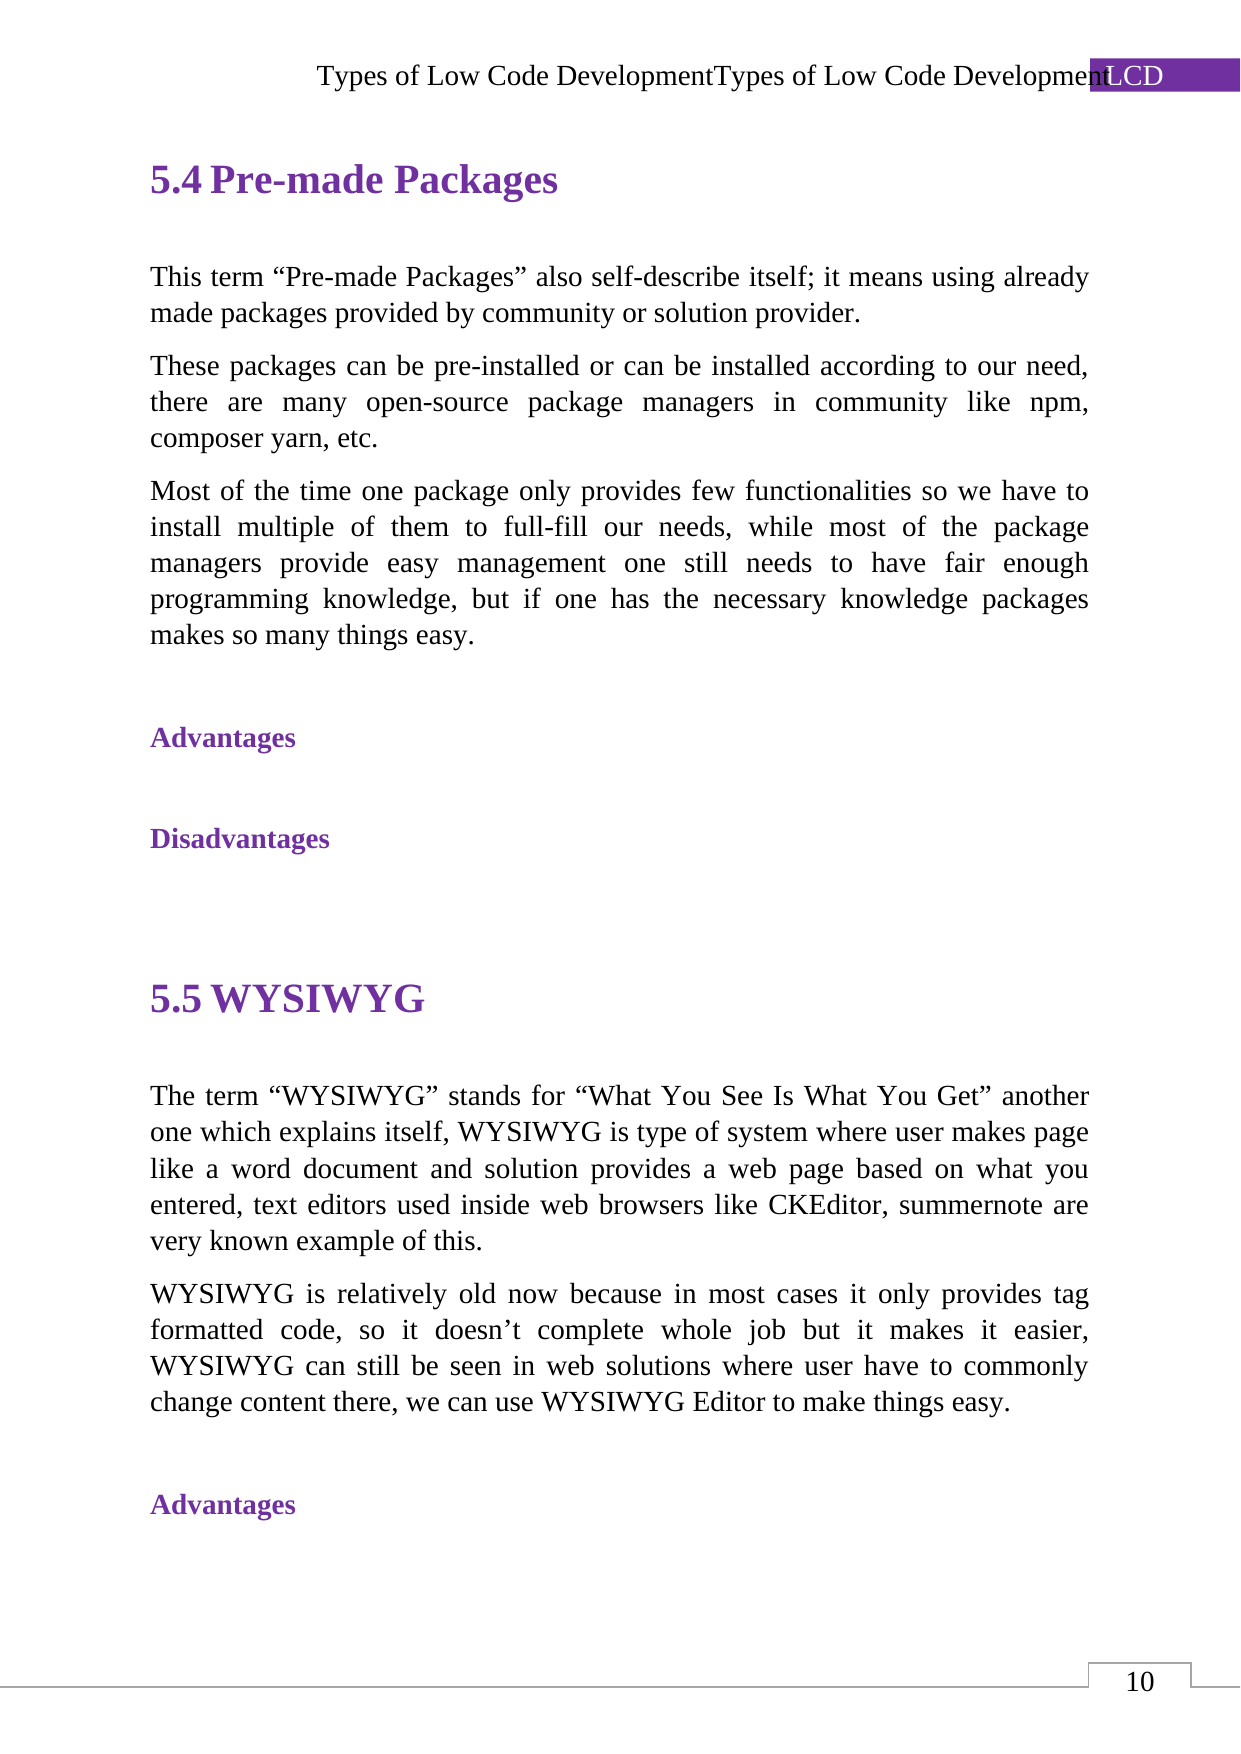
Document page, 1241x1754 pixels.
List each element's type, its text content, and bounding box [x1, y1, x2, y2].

text Most of the time one package only provides few functionalities so we have to install multiple of them to full-fill our needs, while most of the package managers provide easy management one still needs to have fair enough programming knowledge, but if one has the necessary knowledge packages makes so many things easy. [150, 473, 1090, 651]
subtitle Pre-made Packages [150, 154, 1090, 202]
text The term “WYSIWYG” stands for “What You See Is What You Get” another one which explains itself, WYSIWYG is type of system where user makes page like a word document and solution provides a web page based on what you entered, text editors used inside web browsers like CKEditor, summernote are very known example of this. [150, 1078, 1090, 1257]
text WYSIWYG is relatively old now because in most cases it only provides tag formatted code, so it doesn’t complete whole job but it makes it easier, WYSIWYG can still be seen in web solutions where user have to commonly change content there, we can use WYSIWYG Editor to make things easy. [150, 1276, 1090, 1418]
title Advantages [150, 1487, 1090, 1521]
text This term “Pre-made Packages” also self-describe itself; it means using already made packages provided by community or solution provider. [150, 259, 1090, 328]
title Disadvantages [150, 821, 1090, 854]
subtitle WYSIWYG [150, 974, 1090, 1022]
title Advantages [150, 720, 1090, 754]
text These packages can be pre-installed or can be installed according to our need, there are many open-source package managers in community like npm, composer yarn, etc. [150, 348, 1090, 453]
